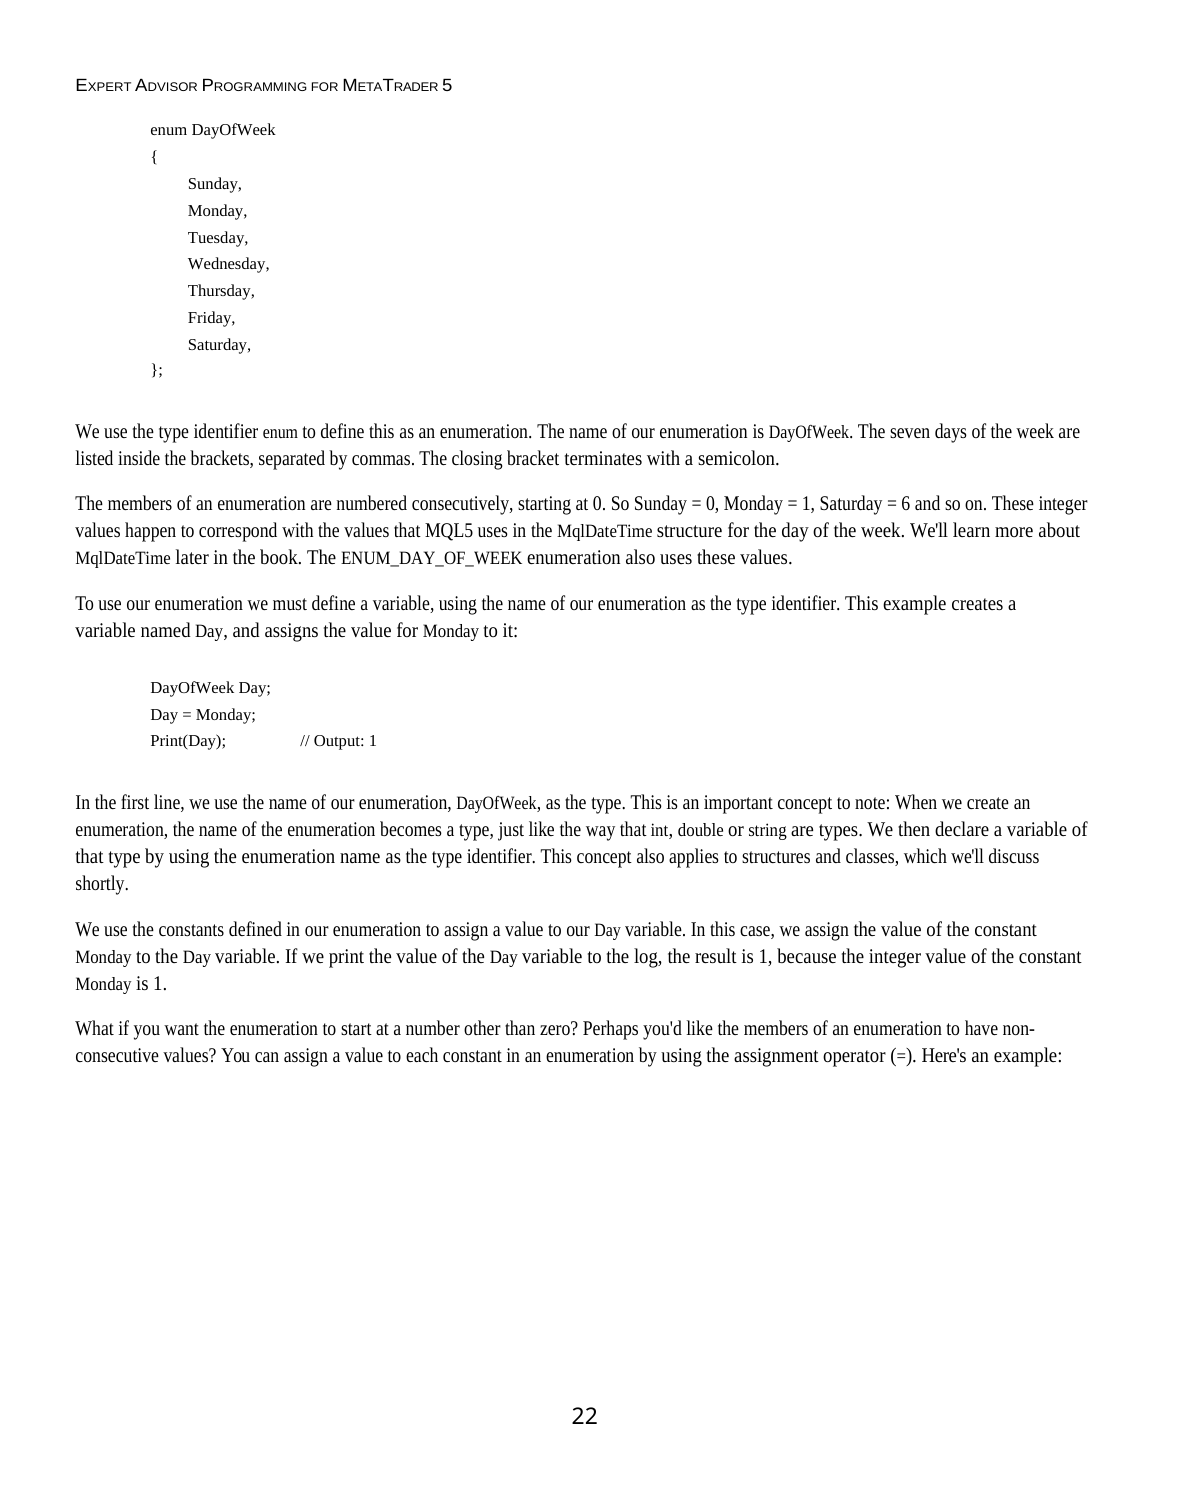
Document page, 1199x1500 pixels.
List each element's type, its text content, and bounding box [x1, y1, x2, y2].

text { [150, 147, 1199, 166]
text Print(Day); // Output: 1 [150, 732, 1199, 751]
text enum DayOfWeek [150, 120, 1199, 139]
text The members of an enumeration are numbered consecutively, starting at 0. So Sunday = 0, Monday = 1, Saturday = 6 and so on. These integer values happen to correspond with the values that MQL5 uses in the MqlDateTime structure for the day of the week. We'll learn more about MqlDateTime later in the book. The ENUM_DAY_OF_WEEK enumeration also uses these values. [75, 491, 1091, 569]
text What if you want the enumeration to start at a number other than zero? Perhaps you'd like the members of an enumeration to have non-consecutive values? You can assign a value to each constant in an enumeration by using the assignment operator (=). Here's an example: [75, 1016, 1091, 1067]
text Sunday, Monday, Tuesday, Wednesday, Thursday, Friday, Saturday, [188, 174, 289, 354]
text In the first line, we use the name of our enumeration, DayOfWeek, as the type. This is an important concept to note: When we create an enumeration, the name of the enumeration becomes a type, just like the way that int, double or string are types. We then declare a variable of that type by using the enumeration name as the type identifier. This concept also applies to structures and classes, which we'll discuss shortly. [75, 790, 1091, 895]
text DayOfWeek Day; [150, 678, 289, 697]
text We use the constants defined in our enumeration to assign a value to our Day variable. In this case, we assign the value of the constant Monday to the Day variable. If we print the value of the Day variable to the log, the result is 1, because the integer value of the constant Monday is 1. [75, 916, 1091, 995]
text To use our enumeration we must define a variable, using the name of our enumeration as the type identifier. This example creates a variable named Day, and assigns the value for Monday to it: [75, 591, 1064, 642]
text }; [150, 361, 1199, 379]
text Day = Monday; [150, 705, 289, 724]
text We use the type identifier enum to define this as an enumeration. The name of our enumeration is DayOfWeek. The seven days of the week are listed inside the brackets, separated by commas. The closing bracket terminates with a semicolon. [75, 419, 1091, 470]
